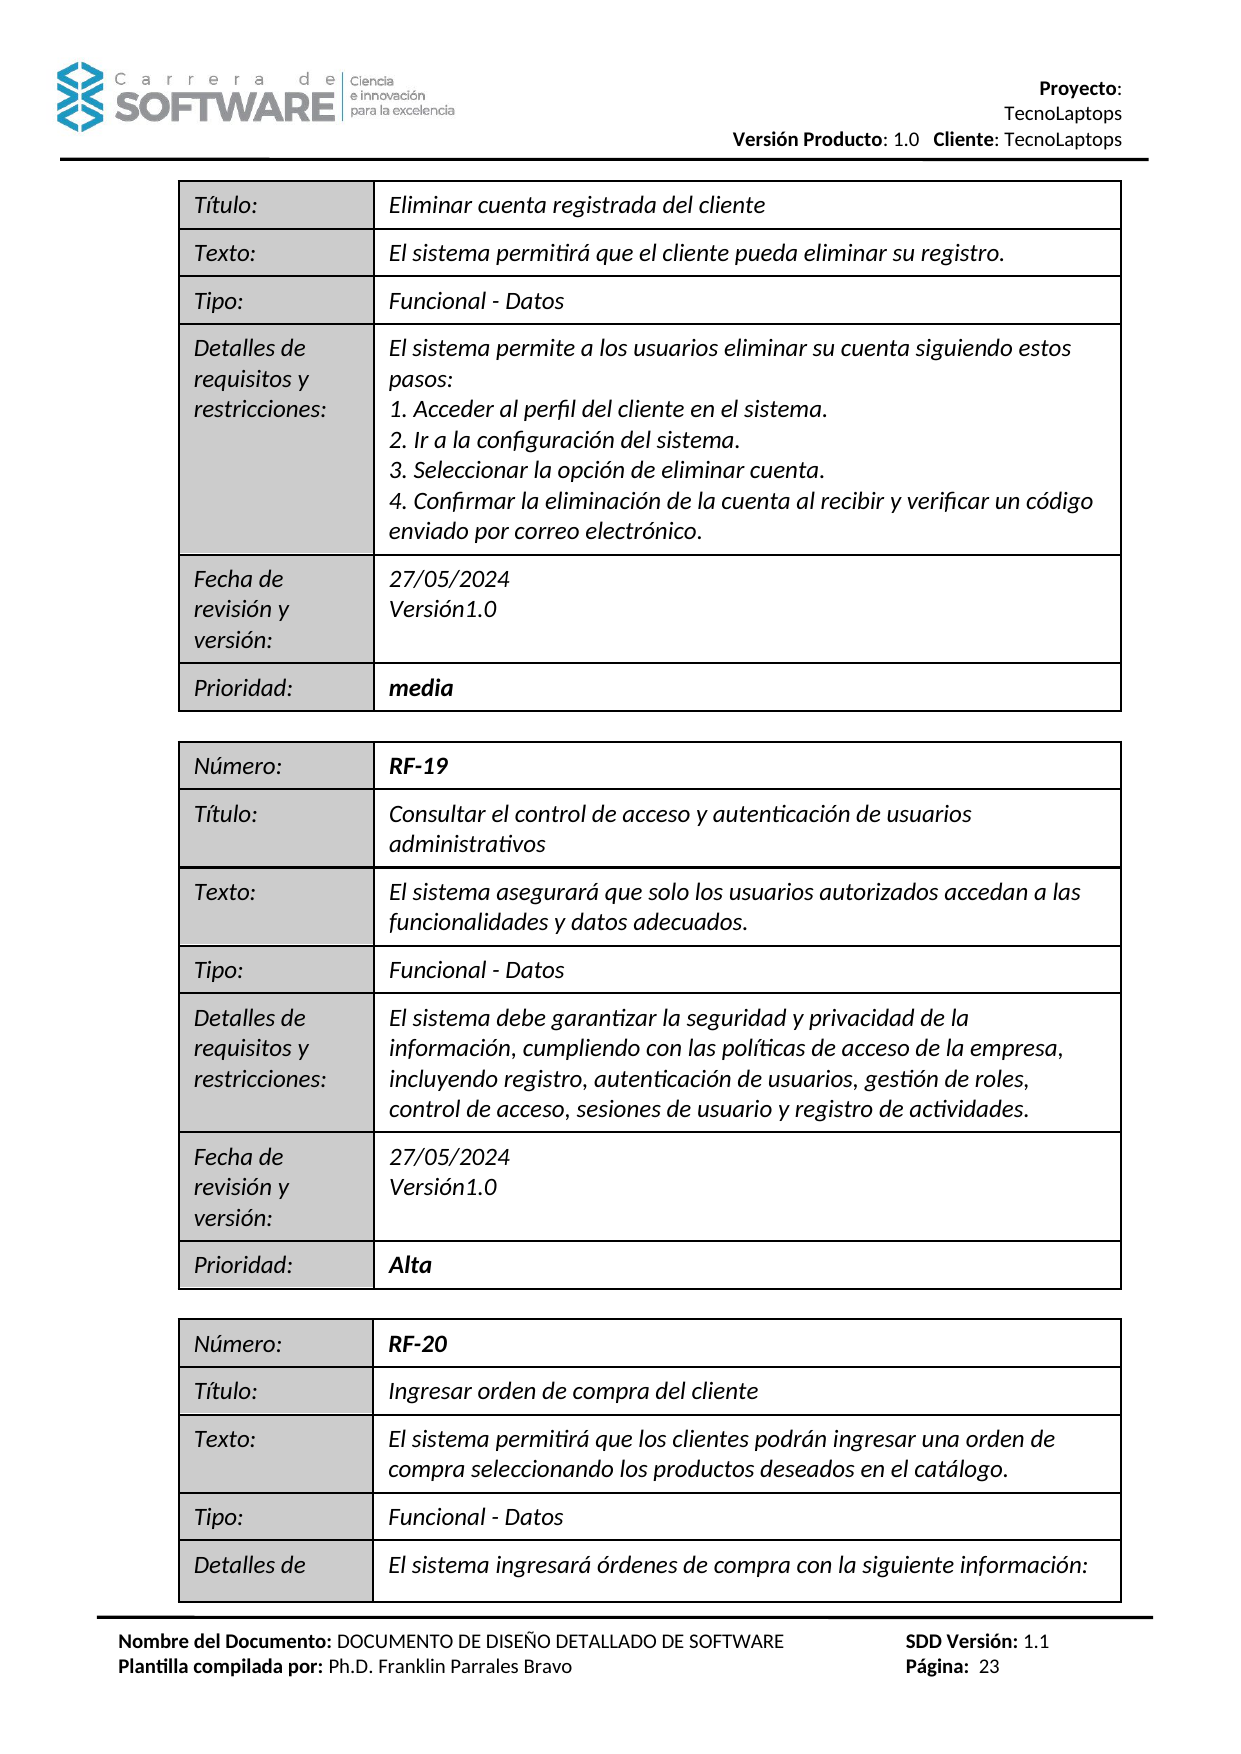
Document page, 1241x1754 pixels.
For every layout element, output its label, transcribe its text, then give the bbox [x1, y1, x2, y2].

table_cell Texto: [180, 230, 373, 275]
table_cell 27/05/2024 Versión1.0 [375, 556, 1120, 662]
table_cell Funcional - Datos [374, 1494, 1120, 1539]
table_cell Tipo: [180, 947, 373, 992]
table_cell Consultar el control de acceso y autenticación de usuarios administrativos [375, 790, 1120, 866]
table_cell Prioridad: [180, 664, 373, 710]
table_header Número: [180, 1320, 372, 1366]
table_cell Texto: [180, 1416, 372, 1492]
table_cell El sistema permite a los usuarios eliminar su cuenta siguiendo estos pasos: 1. Acceder al perfil del cliente en el sistema. 2. Ir a la configuración del sistema. 3. Seleccionar la opción de eliminar cuenta. 4. Confirmar la eliminación de la cuenta al recibir y verificar un código enviado por correo electrónico. [375, 325, 1120, 553]
table_cell Tipo: [180, 277, 373, 323]
picture [46, 46, 461, 154]
table_header RF-20 [374, 1320, 1120, 1366]
table_cell Funcional - Datos [375, 277, 1120, 323]
table_cell El sistema permitirá que el cliente pueda eliminar su registro. [375, 230, 1120, 275]
table_header Número: [180, 743, 373, 788]
table_cell media [375, 664, 1120, 710]
table_cell Fecha de revisión y versión: [180, 1133, 373, 1240]
table_cell Funcional - Datos [375, 947, 1120, 992]
table_cell Ingresar orden de compra del cliente [374, 1368, 1120, 1413]
table_cell Detalles de requisitos y restricciones: [180, 325, 373, 553]
table_cell Título: [180, 790, 373, 866]
table_header RF-19 [375, 743, 1120, 788]
table_cell El sistema permitirá que los clientes podrán ingresar una orden de compra seleccionando los productos deseados en el catálogo. [374, 1416, 1120, 1492]
table_cell Título: [180, 182, 373, 228]
table_cell 27/05/2024 Versión1.0 [375, 1133, 1120, 1240]
table_cell Prioridad: [180, 1242, 373, 1287]
table_cell El sistema asegurará que solo los usuarios autorizados accedan a las funcionalidades y datos adecuados. [375, 869, 1120, 944]
table_cell Título: [180, 1368, 372, 1413]
table_cell Texto: [180, 869, 373, 944]
table_cell Alta [375, 1242, 1120, 1287]
table_cell Detalles de requisitos y restricciones: [180, 994, 373, 1131]
table_cell El sistema debe garantizar la seguridad y privacidad de la información, cumpliendo con las políticas de acceso de la empresa, incluyendo registro, autenticación de usuarios, gestión de roles, control de acceso, sesiones de usuario y registro de actividades. [375, 994, 1120, 1131]
table_cell Fecha de revisión y versión: [180, 556, 373, 662]
table_cell Detalles de requisitos y restricciones: [180, 1541, 372, 1601]
table_cell Eliminar cuenta registrada del cliente [375, 182, 1120, 228]
table_cell Tipo: [180, 1494, 372, 1539]
